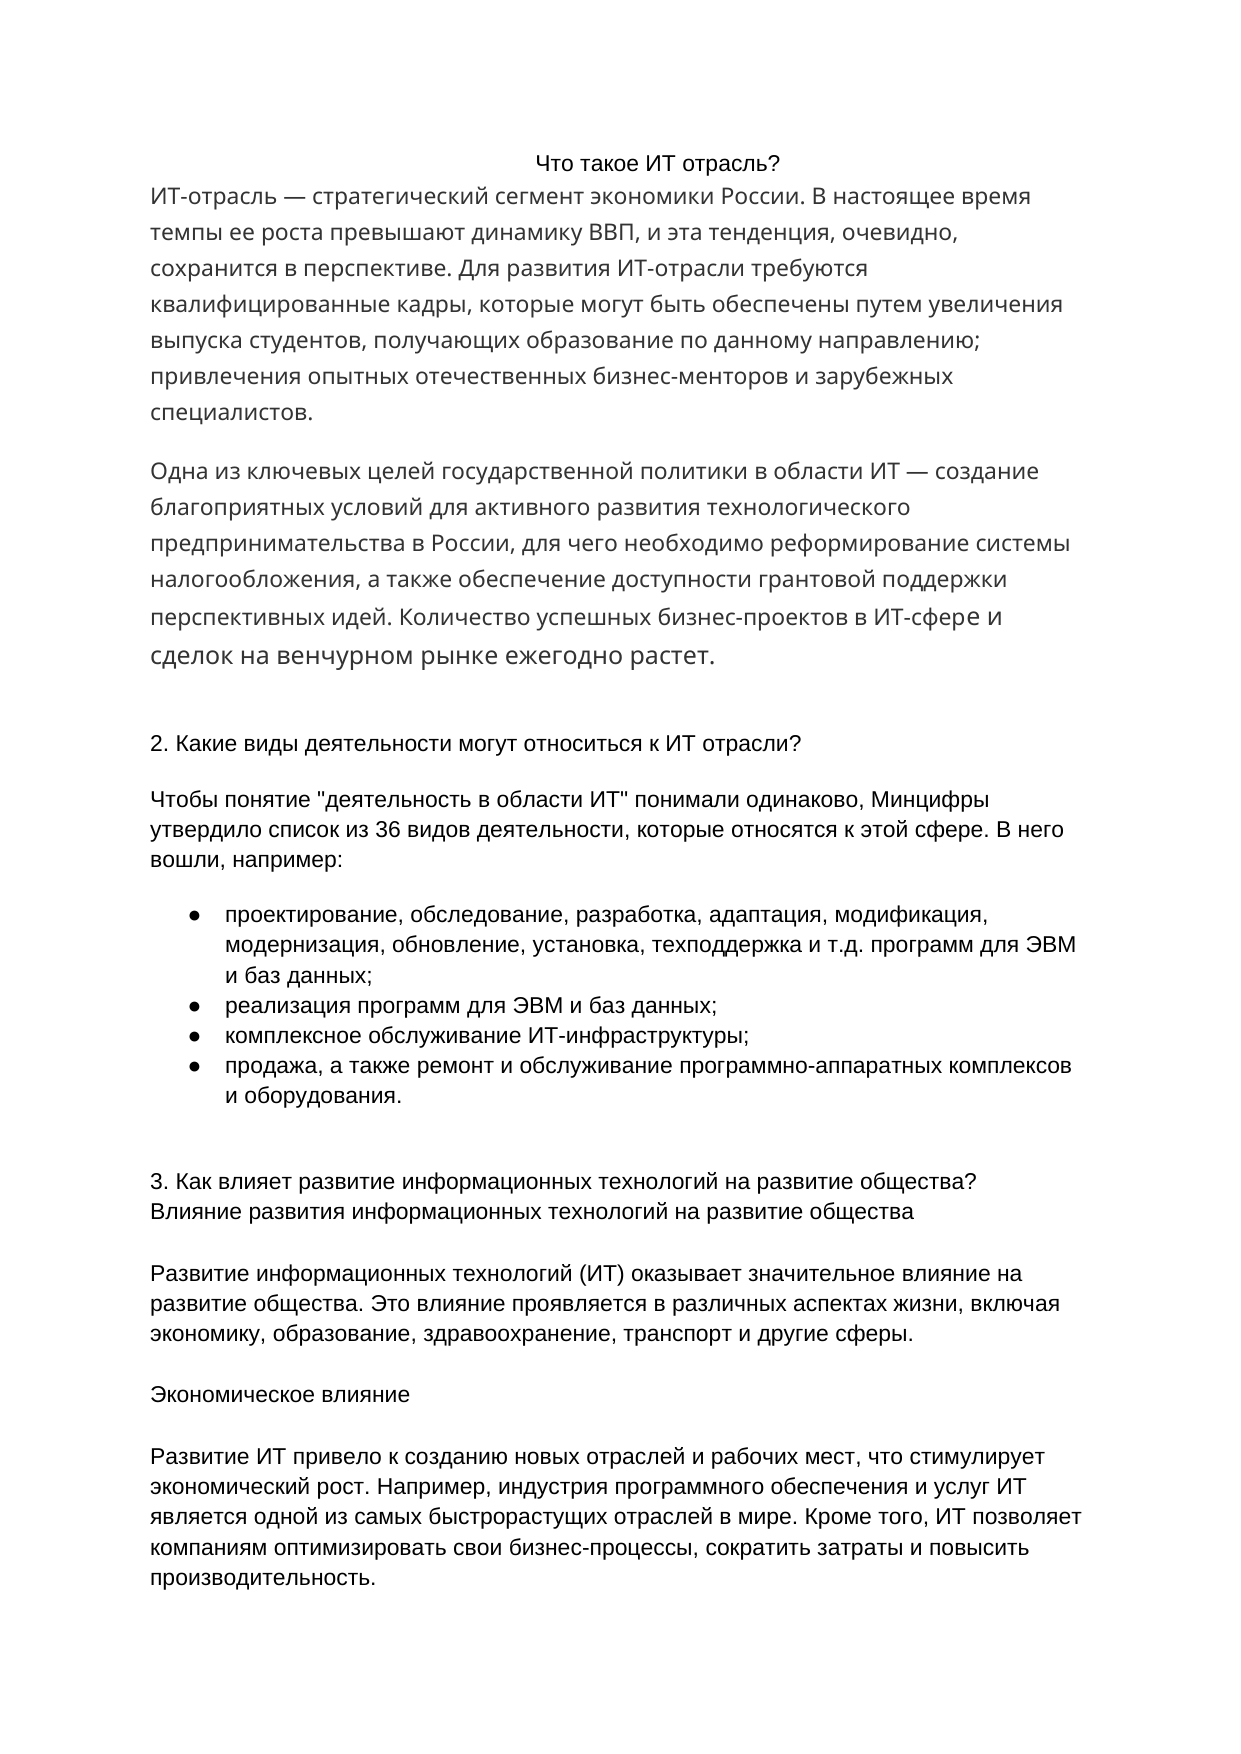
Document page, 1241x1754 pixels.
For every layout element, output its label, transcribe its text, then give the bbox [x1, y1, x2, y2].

list продажа, а также ремонт и обслуживание программно-аппаратных комплексов и оборудования. [187, 1052, 1090, 1109]
text ИТ-отрасль — стратегический сегмент экономики России. В настоящее время темпы ее роста превышают динамику ВВП, и эта тенденция, очевидно, сохранится в перспективе. Для развития ИТ-отрасли требуются квалифицированные кадры, которые могут быть обеспечены путем увеличения выпуска студентов, получающих образование по данному направлению; привлечения опытных отечественных бизнес-менторов и зарубежных специалистов. [150, 180, 1090, 427]
text Экономическое влияние [150, 1381, 1090, 1408]
text Одна из ключевых целей государственной политики в области ИТ — создание благоприятных условий для активного развития технологического предпринимательства в России, для чего необходимо реформирование системы налогообложения, а также обеспечение доступности грантовой поддержки перспективных идей. Количество успешных бизнес-проектов в ИТ-сфере и сделок на венчурном рынке ежегодно растет. [150, 455, 1090, 672]
text Развитие информационных технологий (ИТ) оказывает значительное влияние на развитие общества. Это влияние проявляется в различных аспектах жизни, включая экономику, образование, здравоохранение, транспорт и другие сферы. [150, 1259, 1090, 1346]
text Влияние развития информационных технологий на развитие общества [150, 1198, 1090, 1224]
text 2. Какие виды деятельности могут относиться к ИТ отрасли? [150, 730, 1090, 757]
list реализация программ для ЭВМ и баз данных; [187, 992, 1090, 1018]
list проектирование, обследование, разработка, адаптация, модификация, модернизация, обновление, установка, техподдержка и т.д. программ для ЭВМ и баз данных; [187, 901, 1090, 988]
text Чтобы понятие "деятельность в области ИТ" понимали одинаково, Минцифры утвердило список из 36 видов деятельности, которые относятся к этой сфере. В него вошли, например: [150, 786, 1090, 872]
text 3. Как влияет развитие информационных технологий на развитие общества? [150, 1168, 1090, 1194]
text Что такое ИТ отрасль? [150, 150, 1090, 176]
list комплексное обслуживание ИТ-инфраструктуры; [187, 1022, 1090, 1048]
text Развитие ИТ привело к созданию новых отраслей и рабочих мест, что стимулирует экономический рост. Например, индустрия программного обеспечения и услуг ИТ является одной из самых быстрорастущих отраслей в мире. Кроме того, ИТ позволяет компаниям оптимизировать свои бизнес-процессы, сократить затраты и повысить производительность. [150, 1443, 1090, 1590]
